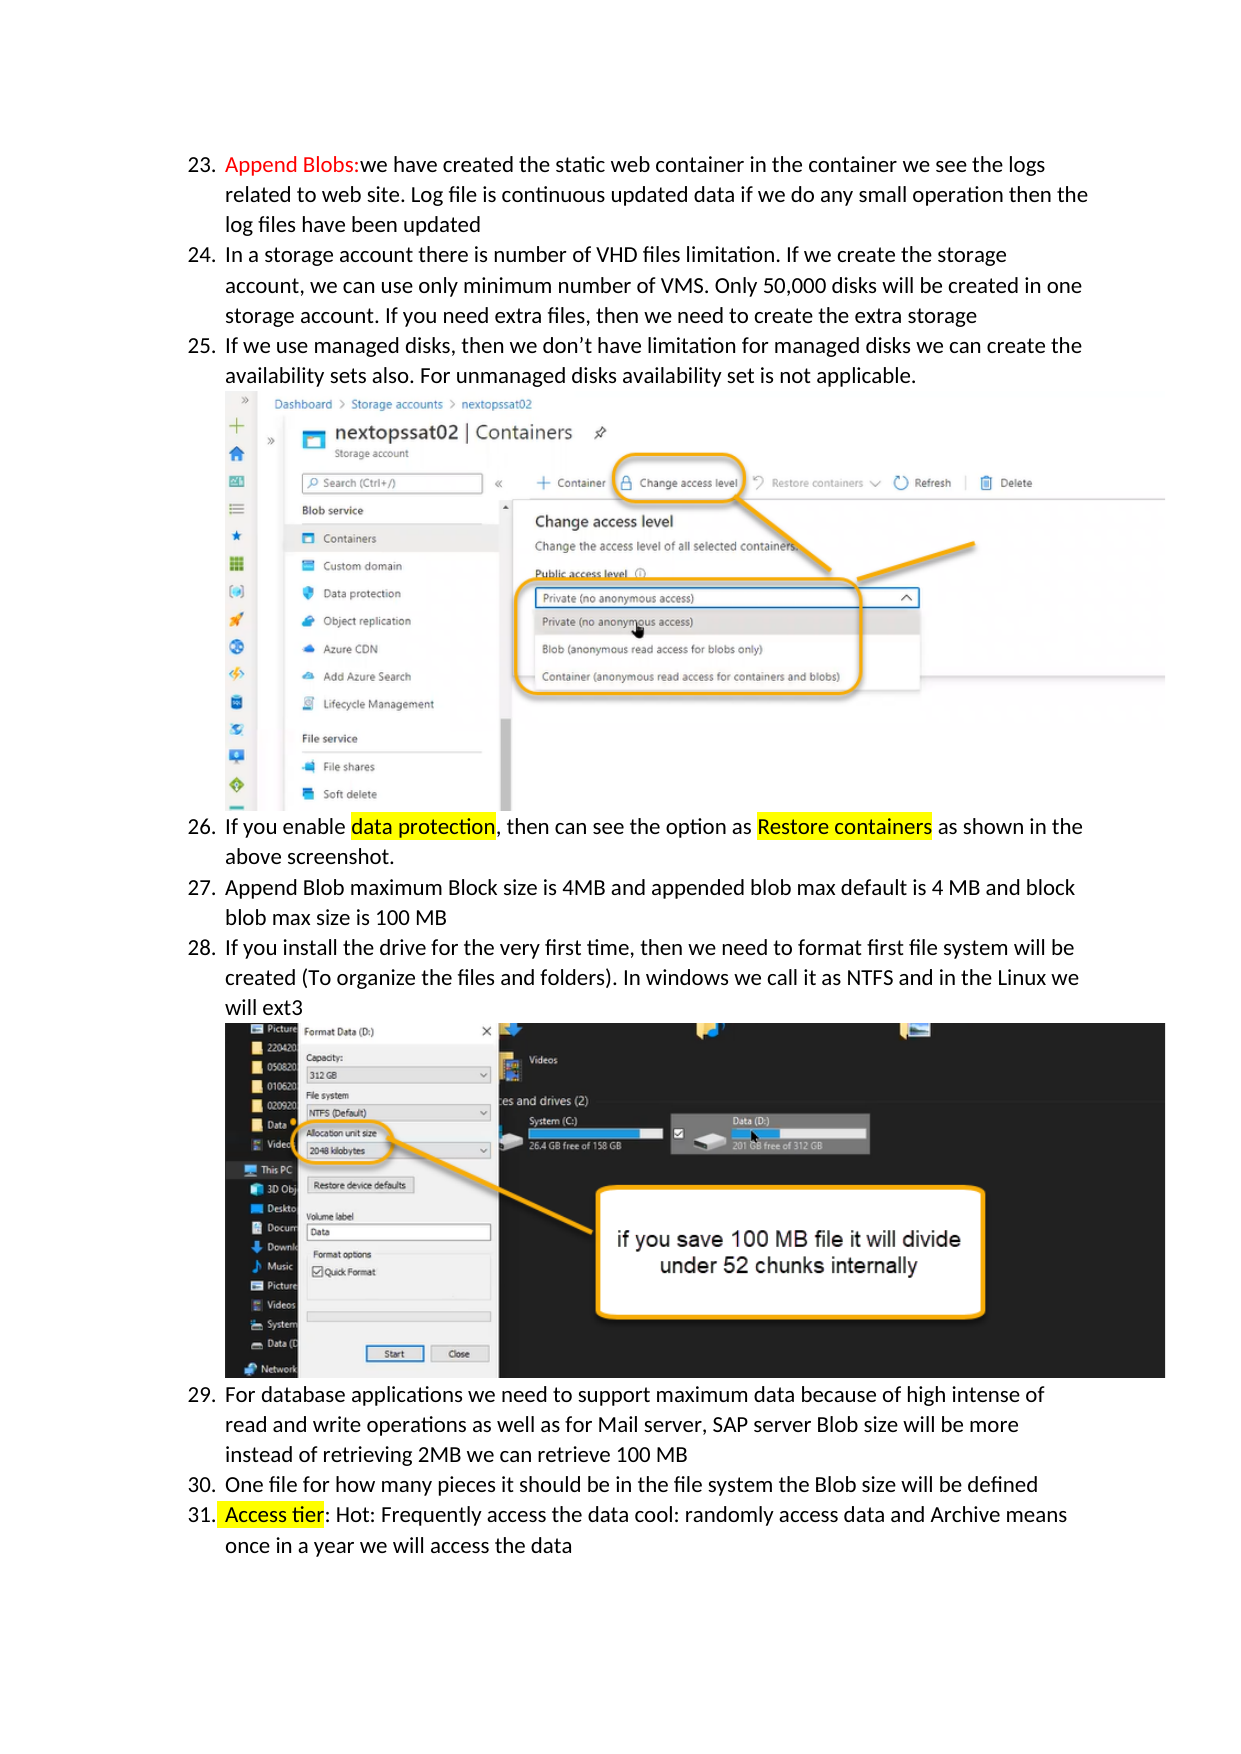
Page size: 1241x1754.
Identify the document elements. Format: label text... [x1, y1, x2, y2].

list If you install the drive for the very first time, then we need to format first file system will be created (To organize the files and folders). In windows we call it as NTFS and in the Linux we will ext3 [187, 933, 1090, 1022]
list Append Blob maximum Block size is 4MB and appended blob max default is 4 MB and block blob max size is 100 MB [187, 873, 1090, 931]
list One file for how many pieces it should be in the file system the Blob size will be defined [187, 1470, 1090, 1498]
list In a storage account there is number of VHD files limitation. If we create the storage account, we can use only minimum number of VMS. Only 50,000 disks will be created in one storage account. If you need extra files, then we need to create the extra storage [187, 241, 1090, 329]
list If you enable data protection, then can see the option as Restore containers as shown in the above screenshot. [187, 812, 1090, 871]
list Append Blobs:we have created the static web container in the container we see the logs related to web site. Log file is continuous updated data if we do any small operation then the log files have been updated [187, 150, 1090, 238]
list For database applications we need to support maximum data because of high intense of read and write operations as well as for Mail server, SAP server Blob size will be more instead of retrieving 2MB we can retrieve 100 MB [187, 1380, 1090, 1468]
picture [225, 391, 1166, 811]
picture [225, 1023, 1166, 1378]
list Access tier: Hot: Frequently access the data cool: randomly access data and Archive means once in a year we will access the data [187, 1501, 1090, 1559]
list If we use managed disks, then we don’t have limitation for managed disks we can create the availability sets also. For unmanaged disks availability set is not applicable. [187, 331, 1090, 389]
